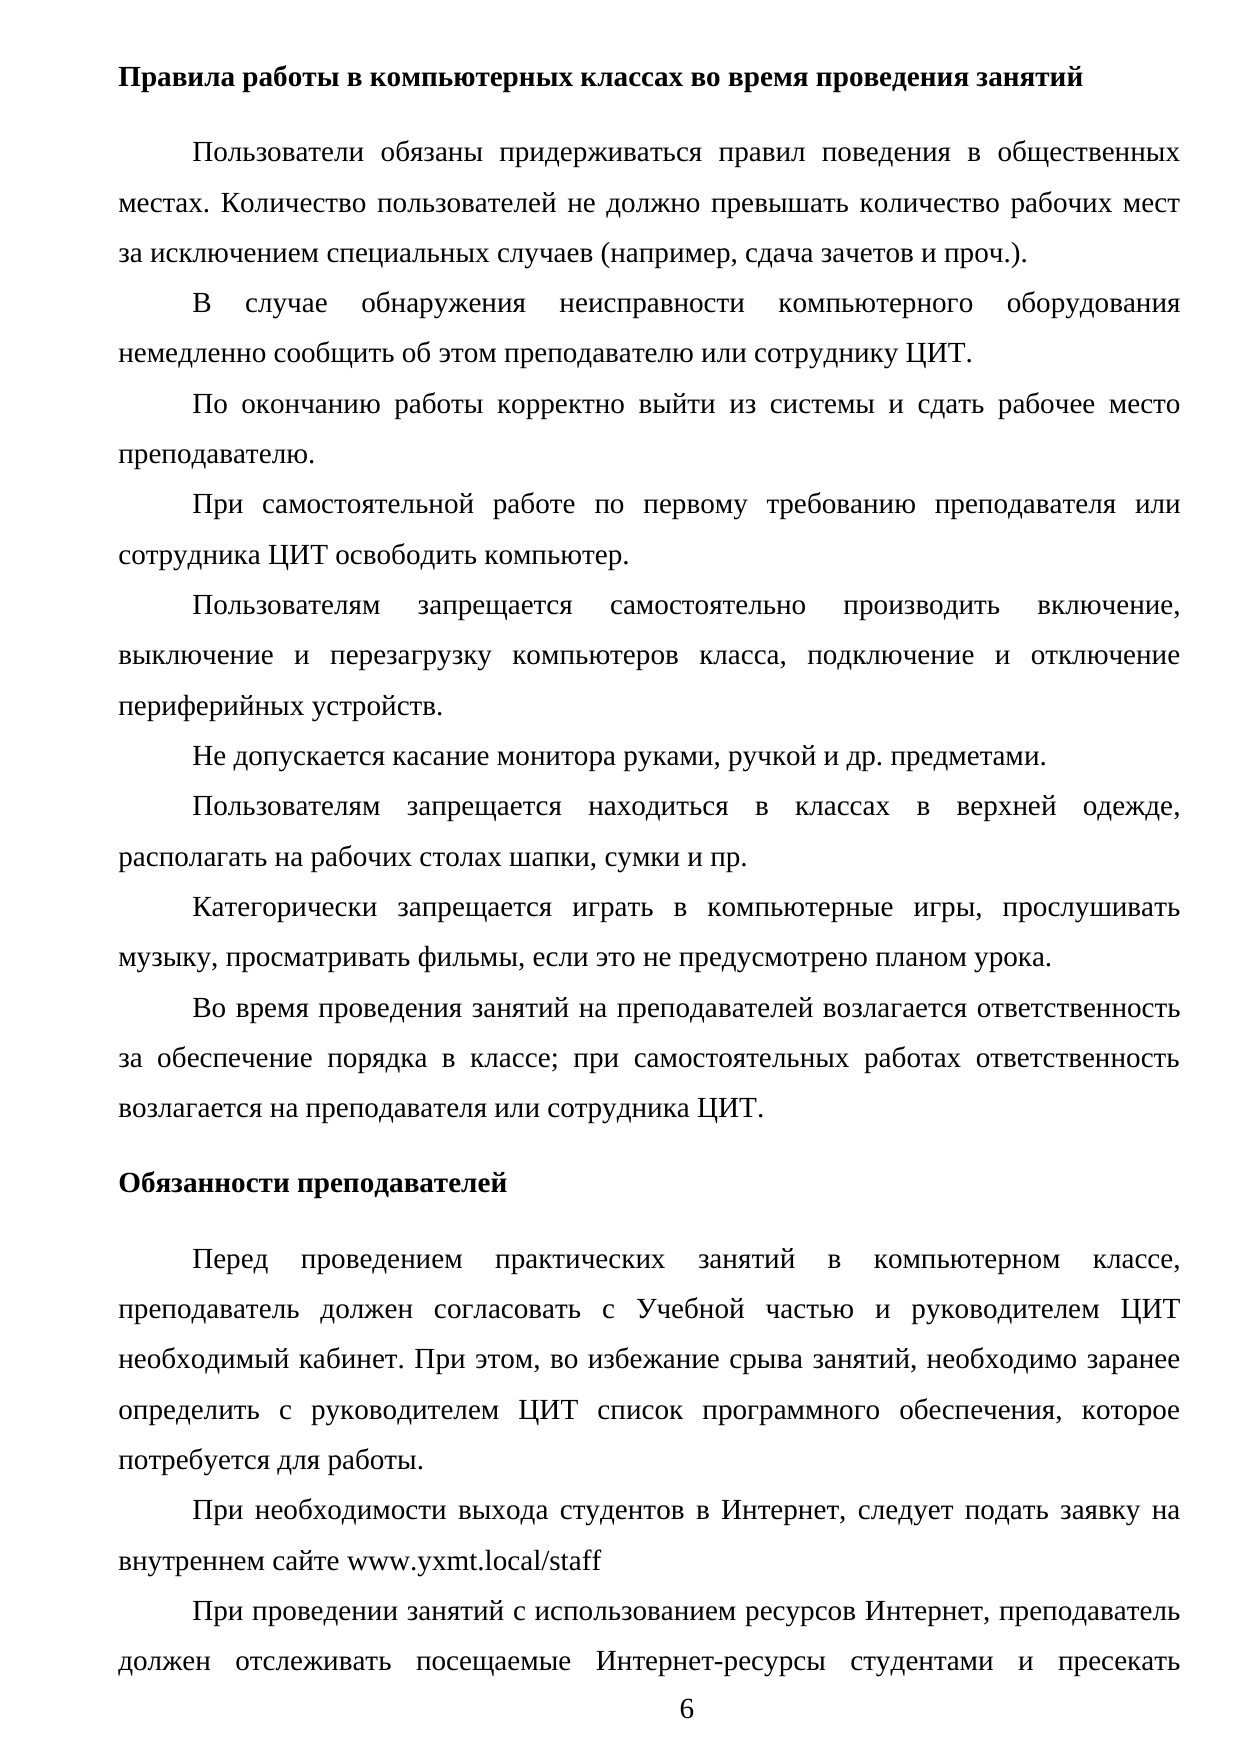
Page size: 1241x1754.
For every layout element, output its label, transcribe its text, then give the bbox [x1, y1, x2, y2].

text Категорически запрещается играть в компьютерные игры, прослушивать музыку, просматривать фильмы, если это не предусмотрено планом урока. [118, 889, 1181, 973]
text Не допускается касание монитора руками, ручкой и др. предметами. [118, 738, 1181, 772]
text При необходимости выхода студентов в Интернет, следует подать заявку на внутреннем сайте www.yxmt.local/staff [118, 1492, 1181, 1576]
text Пользователи обязаны придерживаться правил поведения в общественных местах. Количество пользователей не должно превышать количество рабочих мест за исключением специальных случаев (например, сдача зачетов и проч.). [118, 134, 1181, 268]
text В случае обнаружения неисправности компьютерного оборудования немедленно сообщить об этом преподавателю или сотруднику ЦИТ. [118, 285, 1181, 369]
text Пользователям запрещается находиться в классах в верхней одежде, располагать на рабочих столах шапки, сумки и пр. [118, 788, 1181, 872]
text Правила работы в компьютерных классах во время проведения занятий [118, 59, 1181, 93]
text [118, 1593, 1181, 1677]
text По окончанию работы корректно выйти из системы и сдать рабочее место преподавателю. [118, 386, 1181, 470]
text Во время проведения занятий на преподавателей возлагается ответственность за обеспечение порядка в классе; при самостоятельных работах ответственность возлагается на преподавателя или сотрудника ЦИТ. [118, 990, 1181, 1124]
text Перед проведением практических занятий в компьютерном классе, преподаватель должен согласовать с Учебной частью и руководителем ЦИТ необходимый кабинет. При этом, во избежание срыва занятий, необходимо заранее определить с руководителем ЦИТ список программного обеспечения, которое потребуется для работы. [118, 1241, 1181, 1476]
text Пользователям запрещается самостоятельно производить включение, выключение и перезагрузку компьютеров класса, подключение и отключение периферийных устройств. [118, 587, 1181, 721]
text При самостоятельной работе по первому требованию преподавателя или сотрудника ЦИТ освободить компьютер. [118, 487, 1181, 570]
text Обязанности преподавателей [118, 1166, 1181, 1199]
